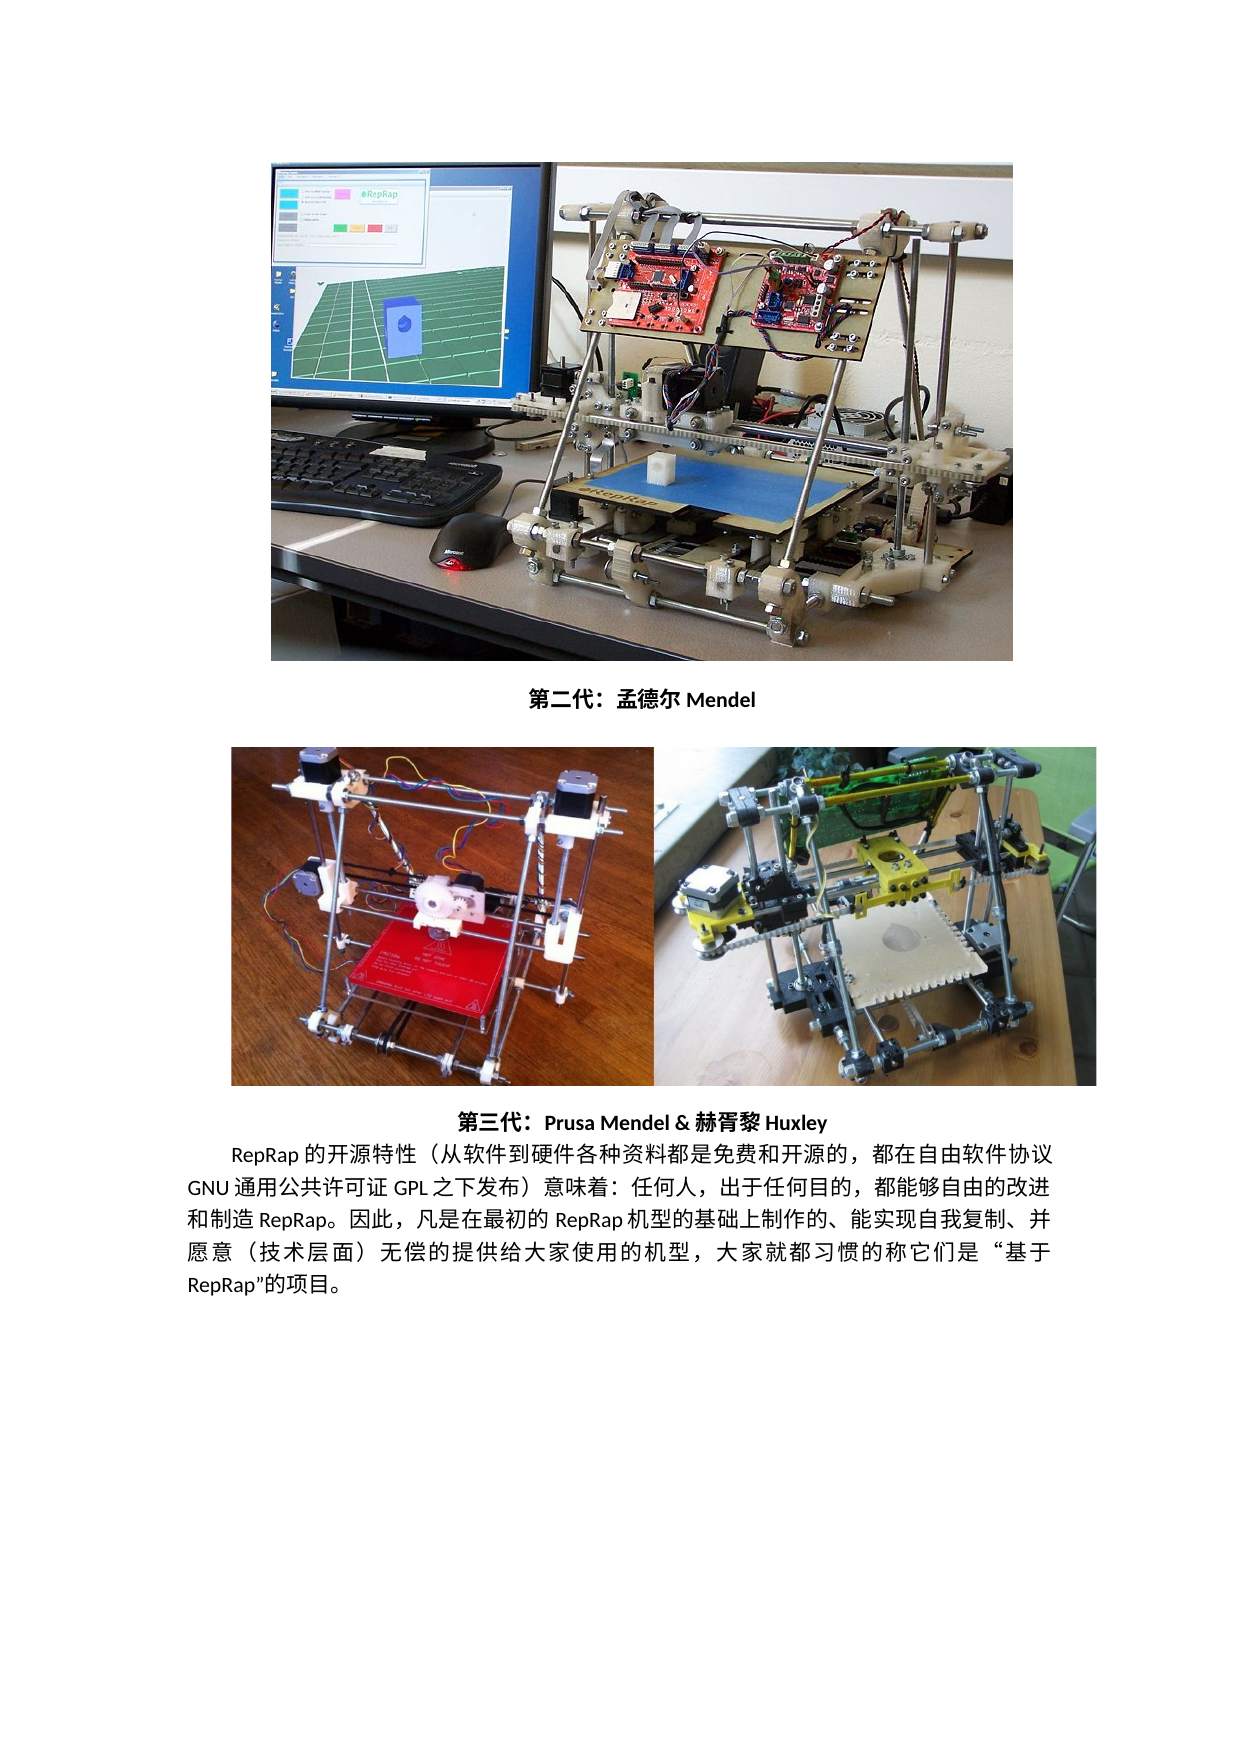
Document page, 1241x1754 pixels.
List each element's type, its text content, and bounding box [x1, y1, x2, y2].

picture [271, 162, 1013, 661]
list RepRap的开源特性（从软件到硬件各种资料都是免费和开源的，都在自由软件协议GNU通用公共许可证GPL之下发布）意味着：任何人，出于任何目的，都能够自由的改进和制造RepRap。因此，凡是在最初的RepRap机型的基础上制作的、能实现自我复制、并愿意（技术层面）无偿的提供给大家使用的机型，大家就都习惯的称它们是“基于RepRap”的项目。 [187, 1137, 1053, 1299]
list 第二代：孟德尔Mendel [187, 682, 1053, 714]
picture [231, 747, 1097, 1086]
list 第三代：Prusa Mendel & 赫胥黎Huxley [187, 1104, 1053, 1137]
